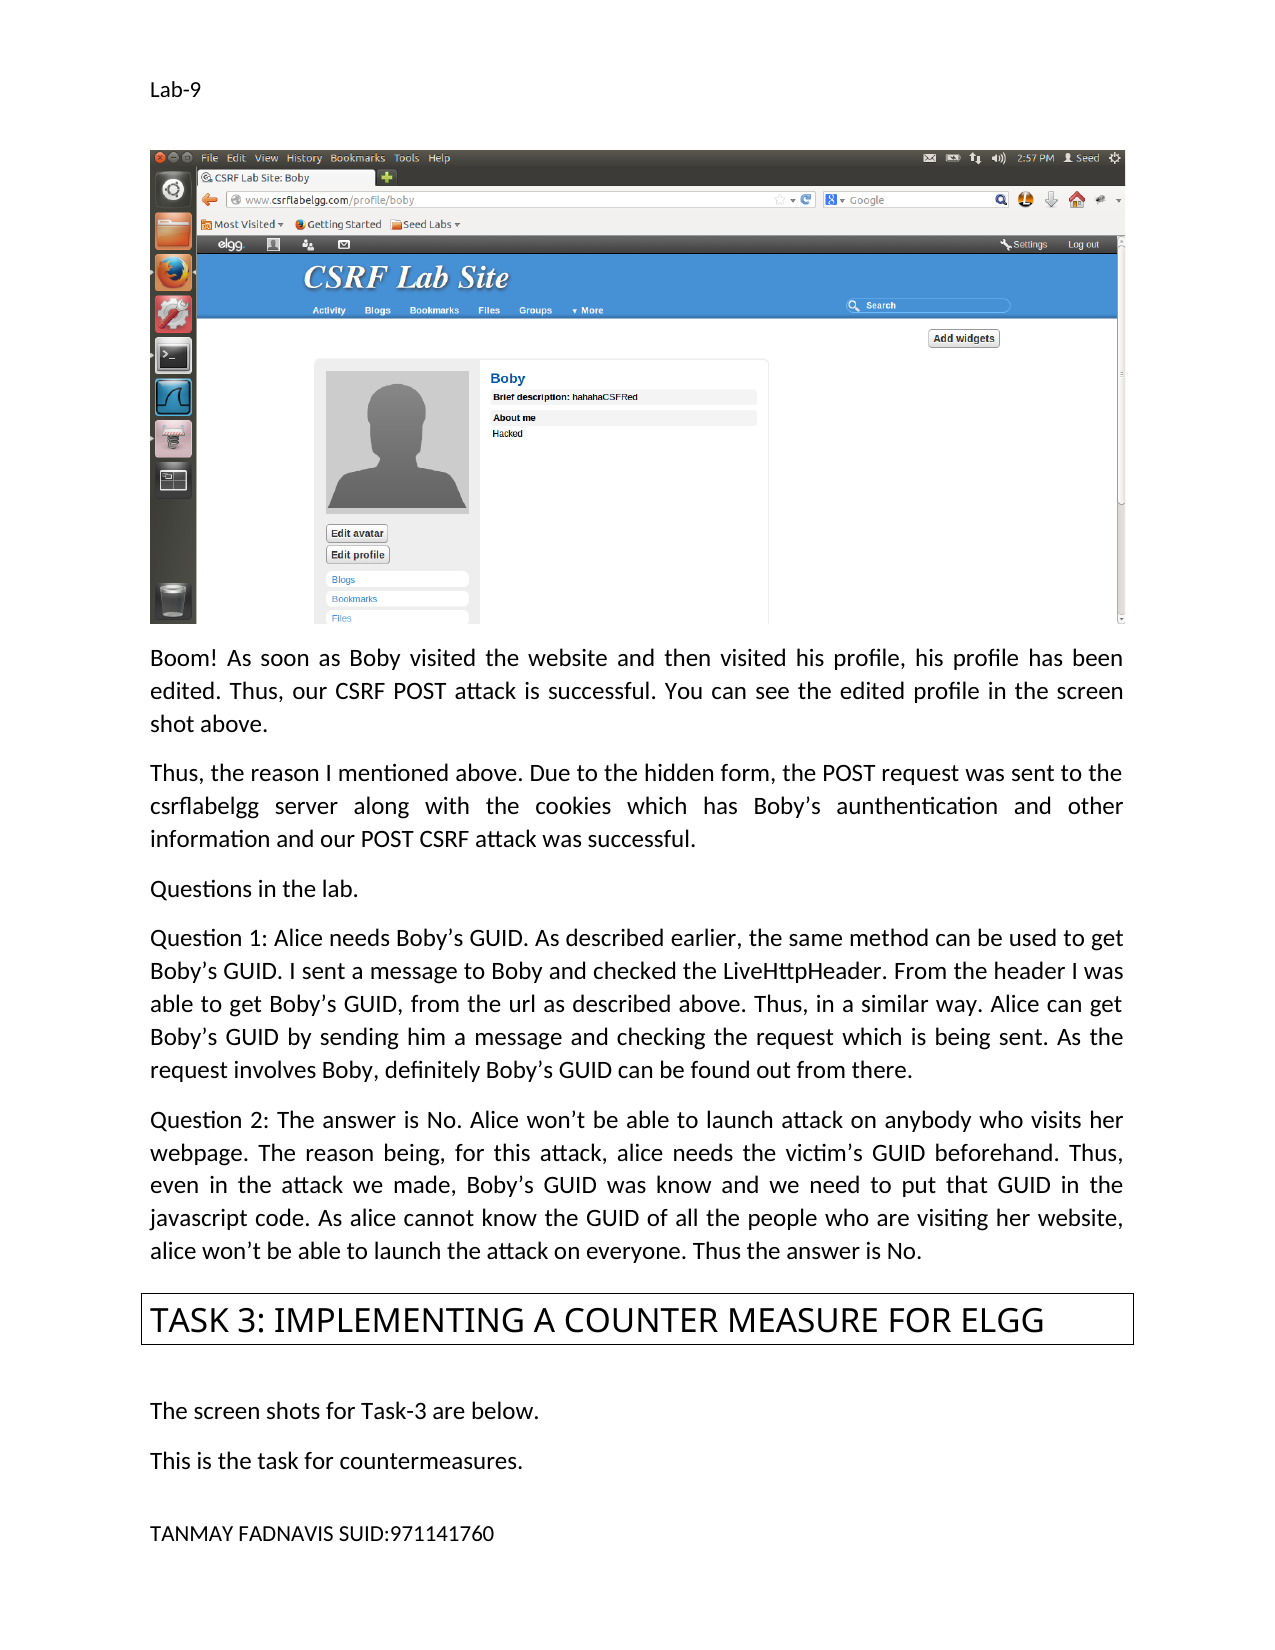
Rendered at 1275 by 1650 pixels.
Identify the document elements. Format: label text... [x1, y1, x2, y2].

text Question 2: The answer is No. Alice won’t be able to launch attack on anybody who visits her webpage. The reason being, for this attack, alice needs the victim’s GUID beforehand. Thus, even in the attack we made, Boby’s GUID was know and we need to put that GUID in the javascript code. As alice cannot know the GUID of all the people who are visiting her website, alice won’t be able to launch the attack on everyone. Thus the answer is No. [150, 1104, 1125, 1266]
subtitle TASK 3: IMPLEMENTING A COUNTER MEASURE FOR ELGG [142, 1294, 1133, 1344]
picture [150, 150, 1125, 624]
text Thus, the reason I mentioned above. Due to the hidden form, the POST request was sent to the csrflabelgg server along with the cookies which has Boby’s aunthentication and other information and our POST CSRF attack was successful. [150, 757, 1125, 854]
text Question 1: Alice needs Boby’s GUID. As described earlier, the same method can be used to get Boby’s GUID. I sent a message to Boby and checked the LiveHttpHeader. From the header I was able to get Boby’s GUID, from the url as described above. Thus, in a similar way. Alice can get Boby’s GUID by sending him a message and checking the request which is being sent. As the request involves Boby, definitely Boby’s GUID can be found out from there. [150, 922, 1125, 1085]
text The screen shots for Task-3 are below. [150, 1395, 1125, 1426]
text Boom! As soon as Boby visited the website and then visited his profile, his profile has been edited. Thus, our CSRF POST attack is successful. You can see the edited profile in the screen shot above. [150, 642, 1125, 738]
text Questions in the lab. [150, 873, 1125, 903]
text This is the task for countermeasures. [150, 1445, 1125, 1476]
